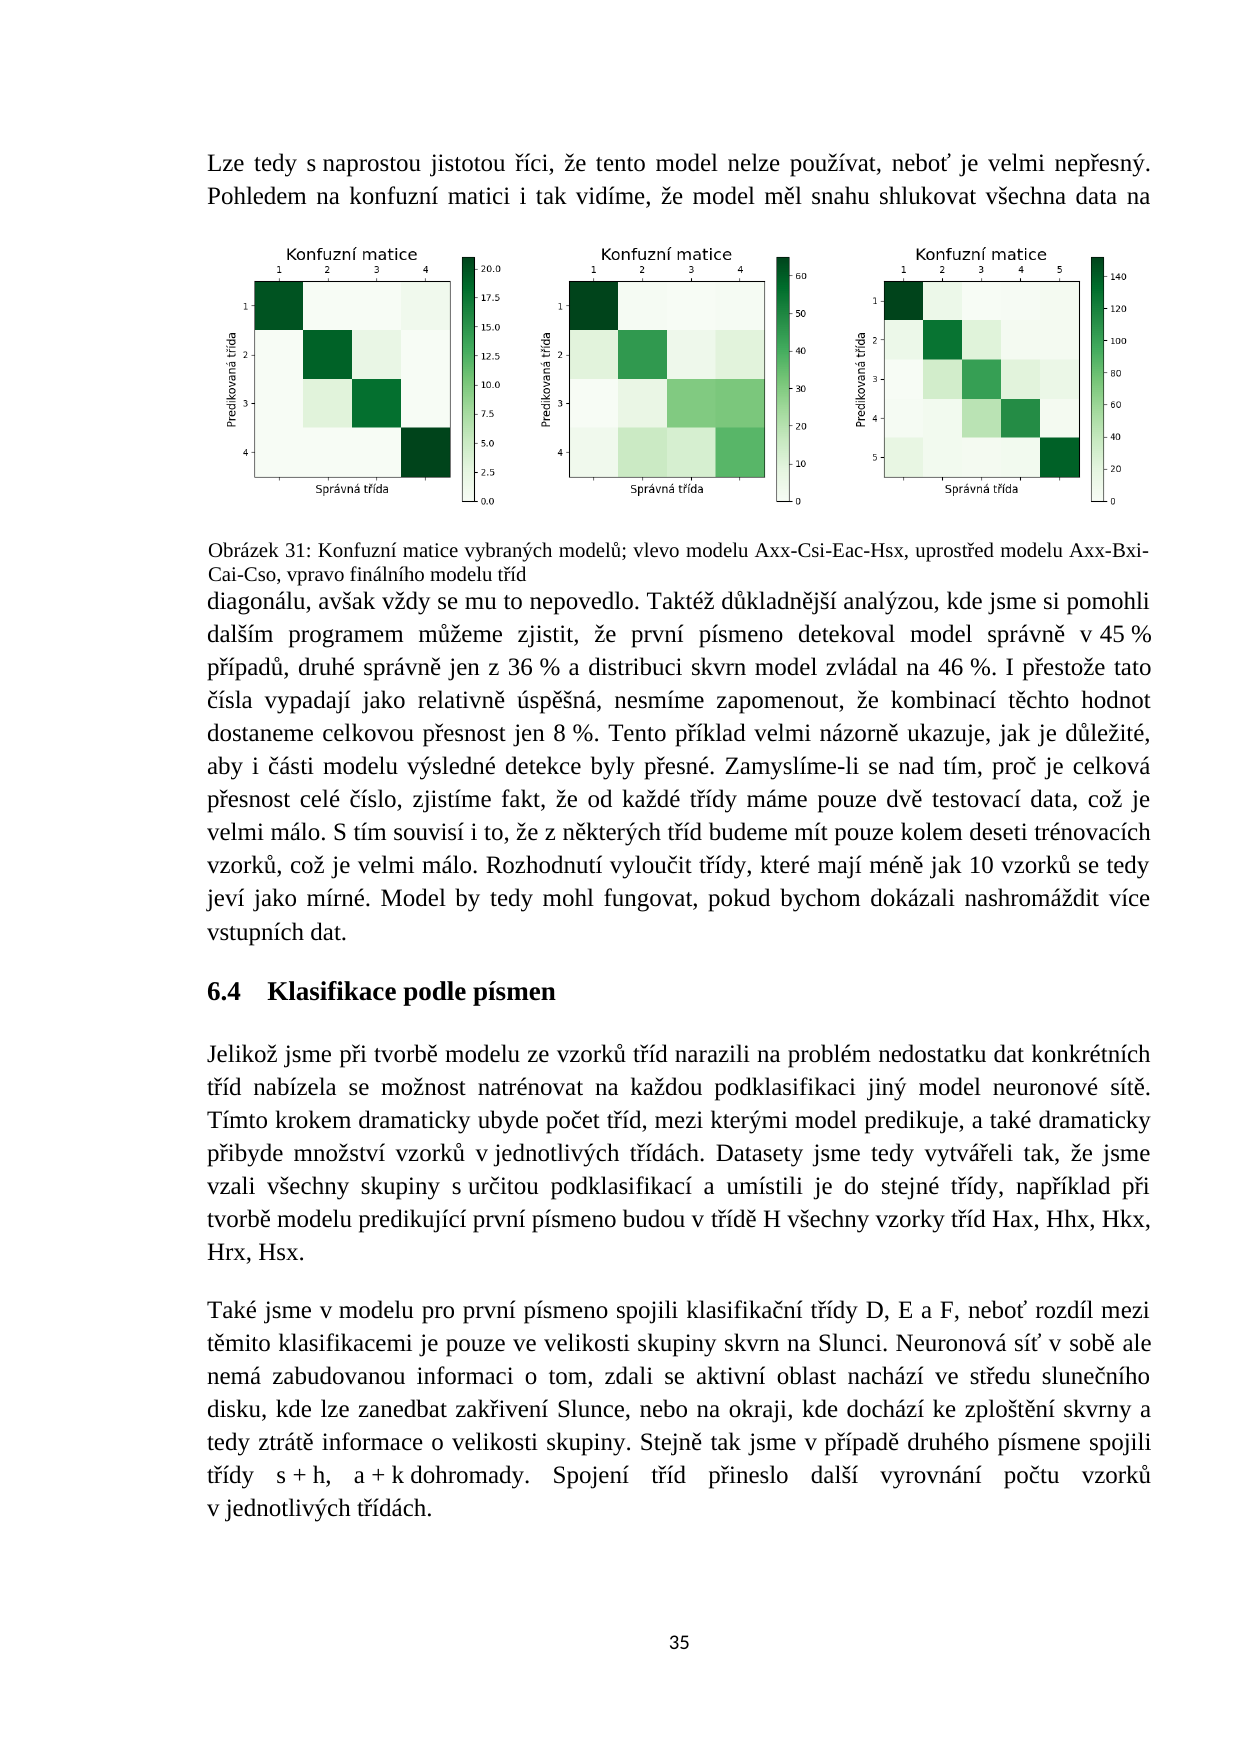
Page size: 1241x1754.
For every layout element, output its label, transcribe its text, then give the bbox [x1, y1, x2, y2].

picture [207, 215, 1151, 529]
text Také jsme v modelu pro první písmeno spojili klasifikační třídy D, E a F, neboť rozdíl mezi těmito klasifikacemi je pouze ve velikosti skupiny skvrn na Slunci. Neuronová síť v sobě ale nemá zabudovanou informaci o tom, zdali se aktivní oblast nachází ve středu slunečního disku, kde lze zanedbat zakřivení Slunce, nebo na okraji, kde dochází ke zploštění skvrny a tedy ztrátě informace o velikosti skupiny. Stejně tak jsme v případě druhého písmene spojili třídy s + h, a + k dohromady. Spojení tříd přineslo další vyrovnání počtu vzorků v jednotlivých třídách. [207, 1295, 1152, 1522]
subtitle Klasifikace podle písmen [207, 974, 1152, 1006]
text Jelikož jsme při tvorbě modelu ze vzorků tříd narazili na problém nedostatku dat konkrétních tříd nabízela se možnost natrénovat na každou podklasifikaci jiný model neuronové sítě. Tímto krokem dramaticky ubyde počet tříd, mezi kterými model predikuje, a také dramaticky přibyde množství vzorků v jednotlivých třídách. Datasety jsme tedy vytvářeli tak, že jsme vzali všechny skupiny s určitou podklasifikací a umístili je do stejné třídy, například při tvorbě modelu predikující první písmeno budou v třídě H všechny vzorky tříd Hax, Hhx, Hkx, Hrx, Hsx. [207, 1039, 1152, 1266]
